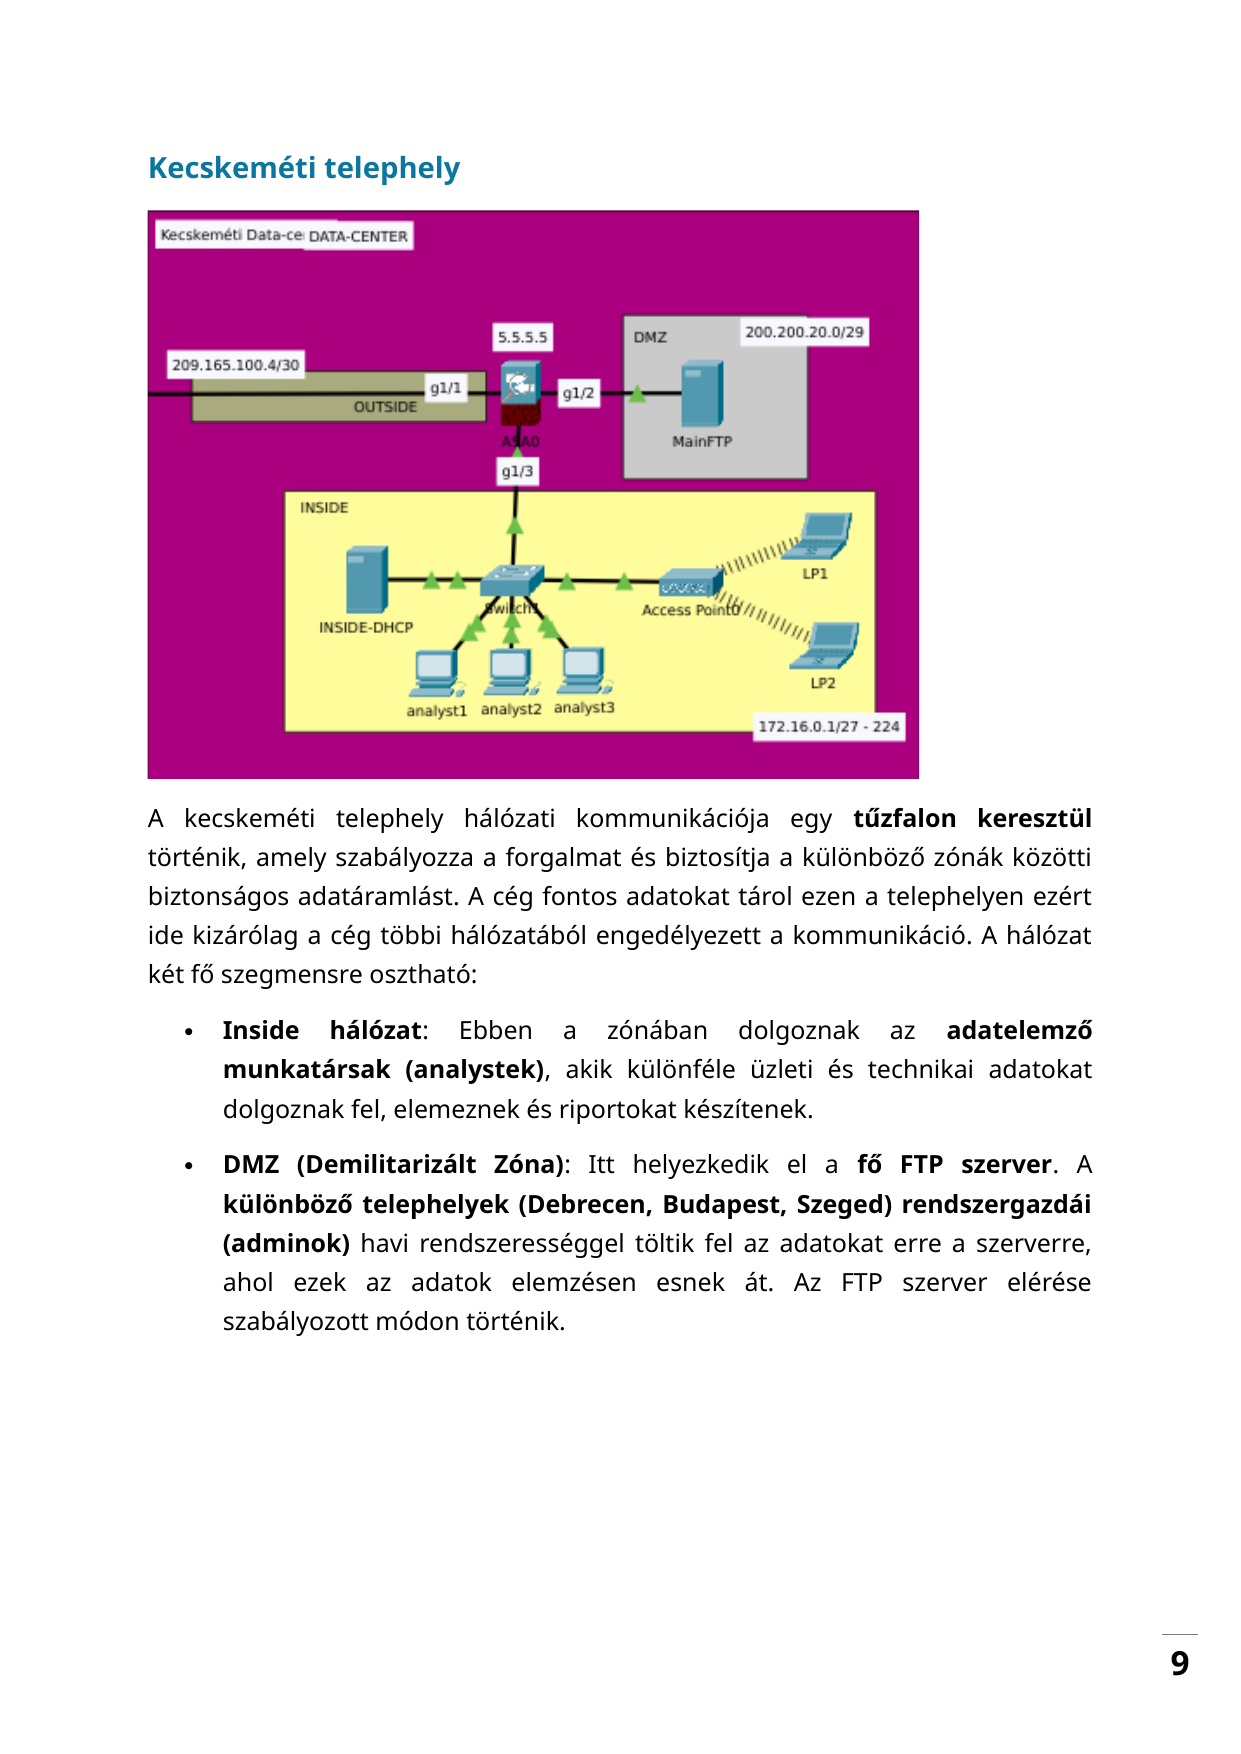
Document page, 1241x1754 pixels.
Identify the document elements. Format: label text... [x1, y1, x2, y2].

picture [147, 210, 920, 779]
text A kecskeméti telephely hálózati kommunikációja egy tűzfalon keresztül történik, amely szabályozza a forgalmat és biztosítja a különböző zónák közötti biztonságos adatáramlást. A cég fontos adatokat tárol ezen a telephelyen ezért ide kizárólag a cég többi hálózatából engedélyezett a kommunikáció. A hálózat két fő szegmensre osztható: [148, 800, 1093, 991]
list DMZ (Demilitarizált Zóna): Itt helyezkedik el a fő FTP szerver. A különböző telephelyek (Debrecen, Budapest, Szeged) rendszergazdái (adminok) havi rendszerességgel töltik fel az adatokat erre a szerverre, ahol ezek az adatok elemzésen esnek át. Az FTP szerver elérése szabályozott módon történik. [185, 1147, 1093, 1338]
subtitle Kecskeméti telephely [148, 148, 1093, 187]
list Inside hálózat: Ebben a zónában dolgoznak az adatelemző munkatársak (analystek), akik különféle üzleti és technikai adatokat dolgoznak fel, elemeznek és riportokat készítenek. [185, 1013, 1093, 1125]
